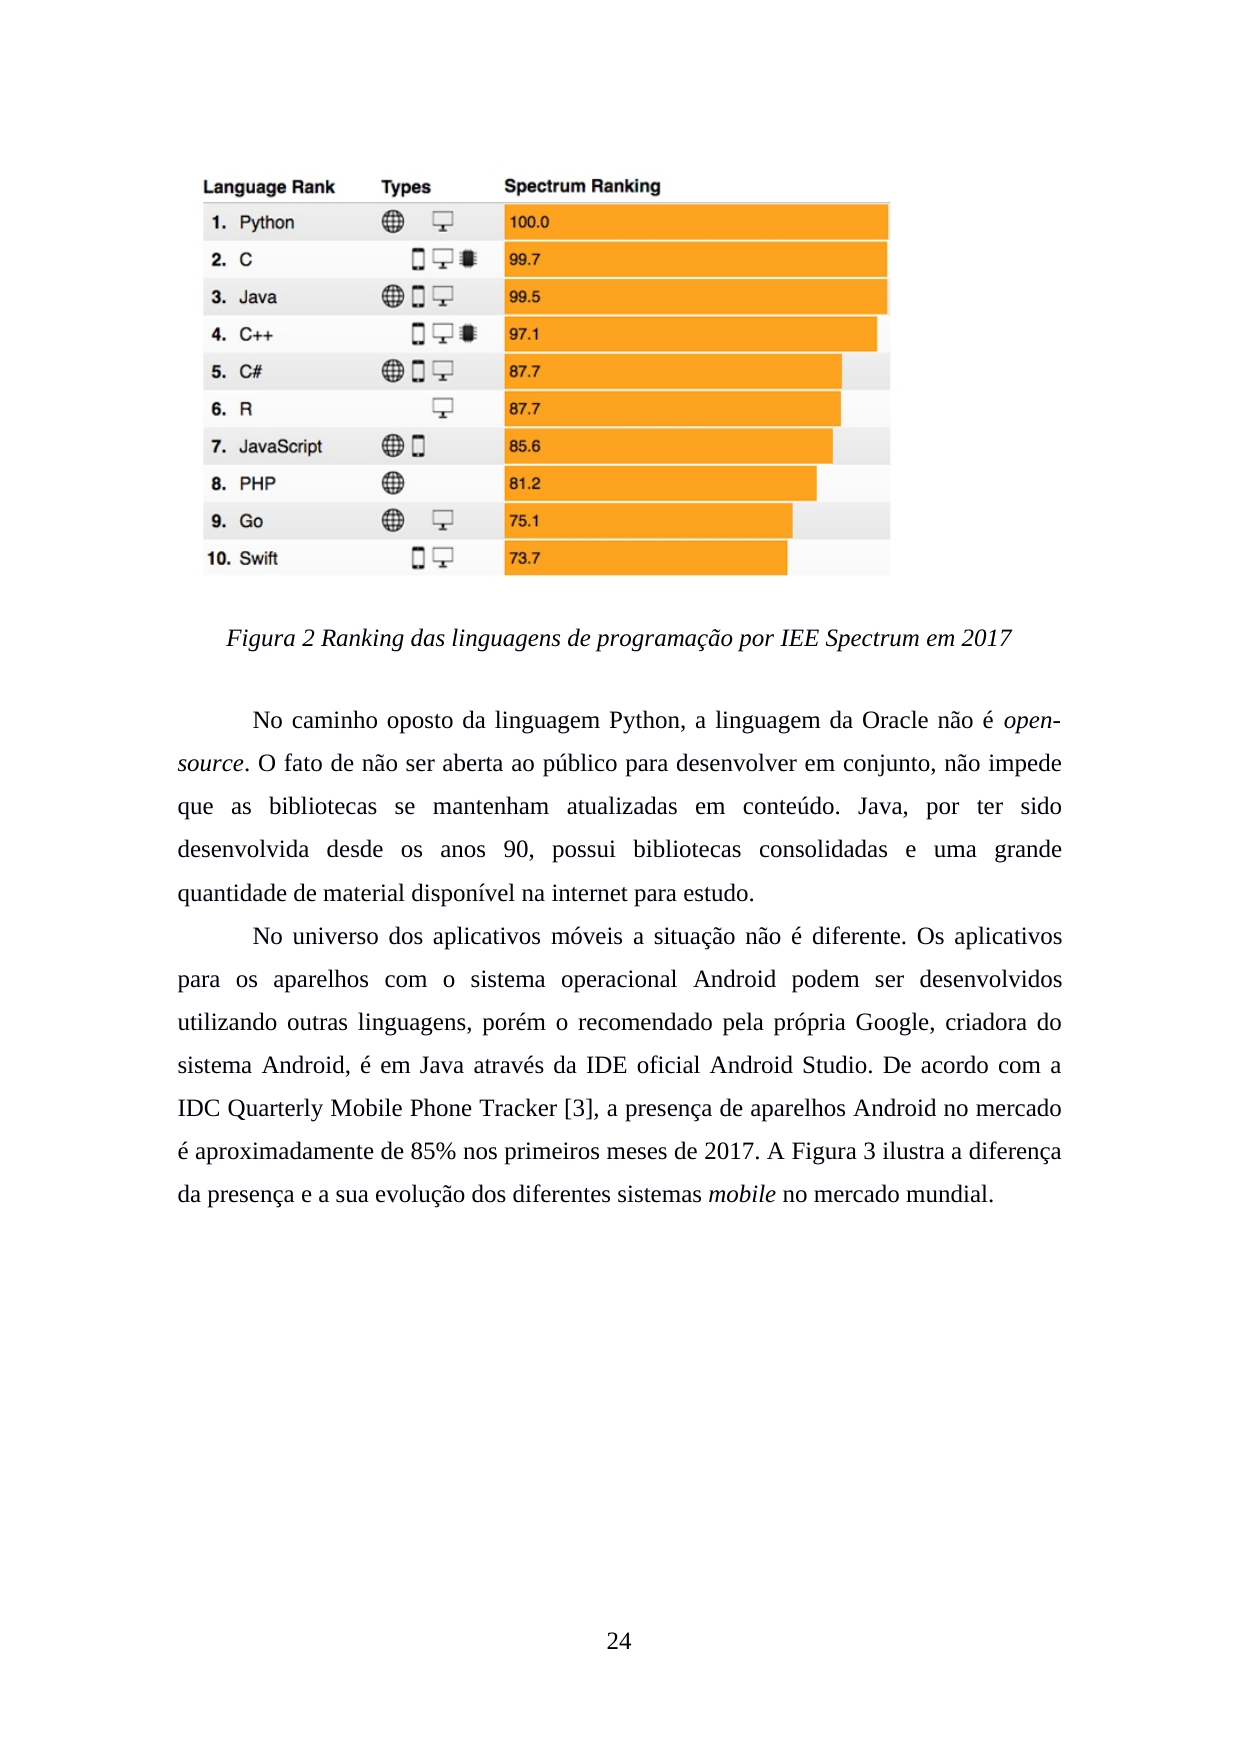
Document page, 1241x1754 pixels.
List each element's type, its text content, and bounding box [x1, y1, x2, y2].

text No universo dos aplicativos móveis a situação não é diferente. Os aplicativos para os aparelhos com o sistema operacional Android podem ser desenvolvidos utilizando outras linguagens, porém o recomendado pela própria Google, criadora do sistema Android, é em Java através da IDE oficial Android Studio. De acordo com a IDC Quarterly Mobile Phone Tracker [3], a presença de aparelhos Android no mercado é aproximadamente de 85% nos primeiros meses de 2017. A Figura 3 ilustra a diferença da presença e a sua evolução dos diferentes sistemas mobile no mercado mundial. [177, 921, 1063, 1208]
text No caminho oposto da linguagem Python, a linguagem da Oracle não é open-source. O fato de não ser aberta ao público para desenvolver em conjunto, não impede que as bibliotecas se mantenham atualizadas em conteúdo. Java, por ter sido desenvolvida desde os anos 90, possui bibliotecas consolidadas e uma grande quantidade de material disponível na internet para estudo. [177, 705, 1063, 906]
picture [177, 147, 911, 596]
text Figura 2 Ranking das linguagens de programação por IEE Spectrum em 2017 [177, 623, 1063, 651]
